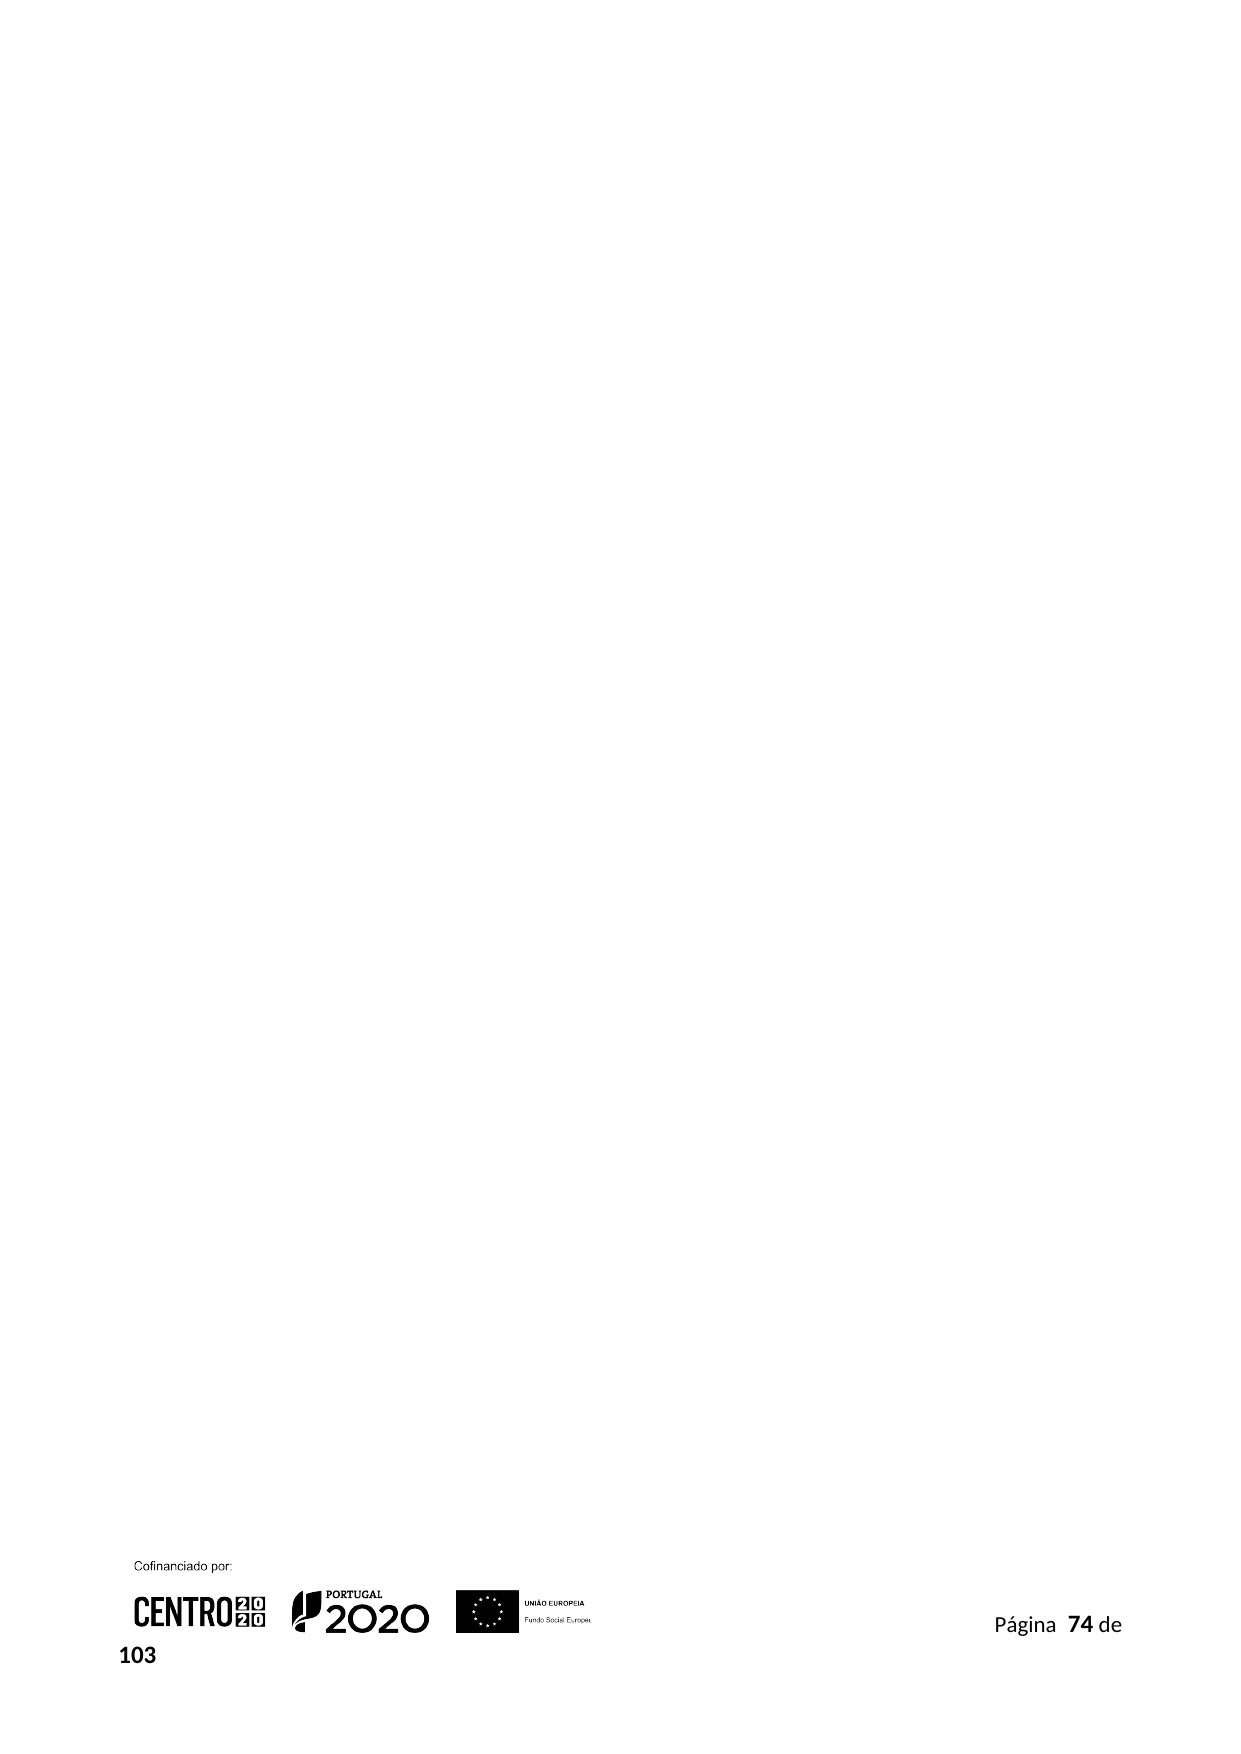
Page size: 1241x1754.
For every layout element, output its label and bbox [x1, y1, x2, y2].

picture [134, 1561, 592, 1633]
